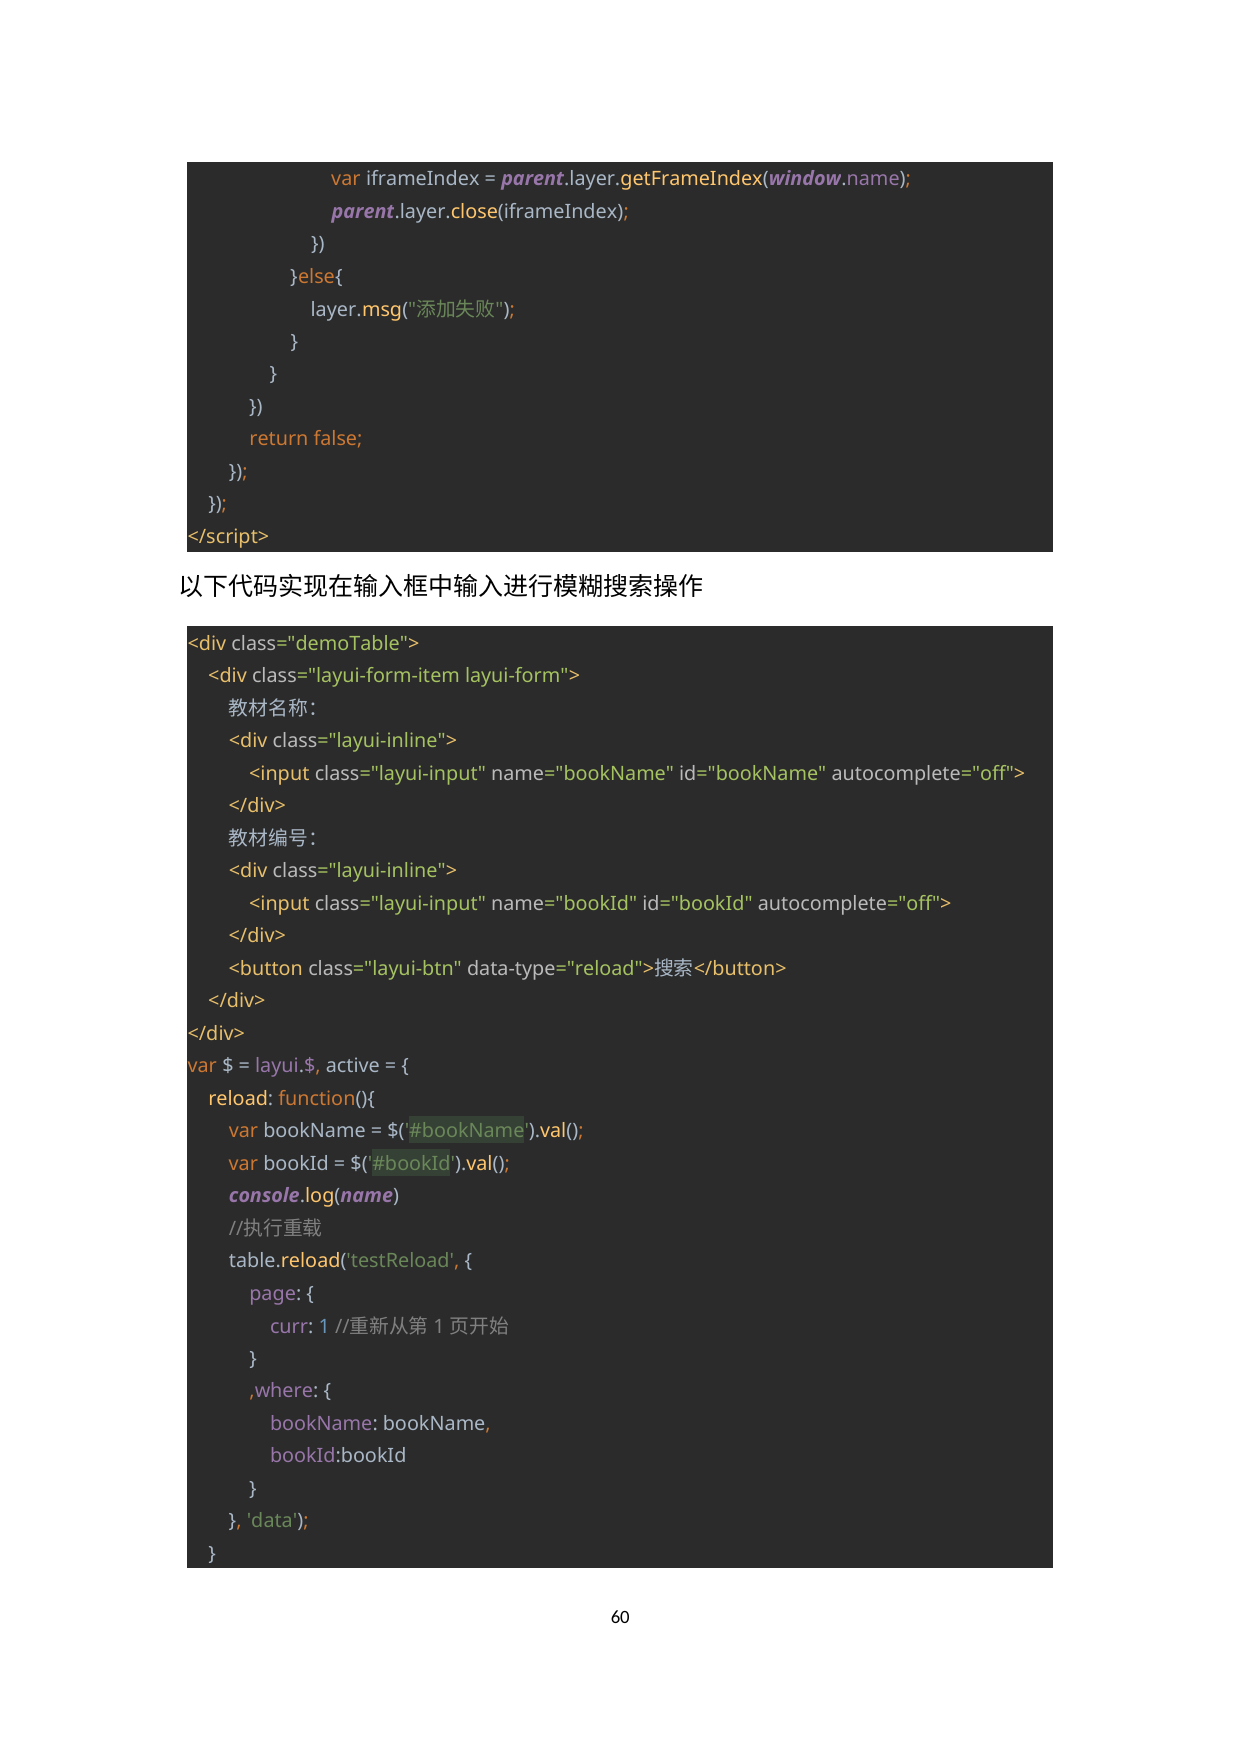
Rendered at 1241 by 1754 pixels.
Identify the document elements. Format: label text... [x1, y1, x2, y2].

text var $ = layui.$, active = { [187, 1048, 1053, 1081]
text 教材编号： [187, 821, 1053, 853]
text } [187, 324, 1053, 357]
text //执行重载 [187, 1211, 1053, 1243]
text } [187, 1471, 1053, 1503]
text <input class="layui-input" name="bookName" id="bookName" autocomplete="off"> [187, 756, 1053, 788]
text var iframeIndex = parent.layer.getFrameIndex(window.name); [187, 162, 1053, 194]
text 以下代码实现在输入框中输入进行模糊搜索操作 [112, 552, 1053, 617]
text ,where: { [187, 1373, 1053, 1406]
text layer.msg("添加失败"); [187, 292, 1053, 324]
text table.reload('testReload', { [187, 1243, 1053, 1276]
text curr: 1 //重新从第 1 页开始 [187, 1308, 1053, 1341]
text } [187, 357, 1053, 389]
text 教材名称： [187, 691, 1053, 723]
text <input class="layui-input" name="bookId" id="bookId" autocomplete="off"> [187, 886, 1053, 918]
text console.log(name) [187, 1178, 1053, 1211]
text <button class="layui-btn" data-type="reload">搜索</button> [187, 951, 1053, 983]
text }); [187, 454, 1053, 487]
text </script> [187, 519, 1053, 552]
text } [187, 1536, 1053, 1568]
text <div class="layui-inline"> [187, 723, 1053, 756]
text return false; [187, 422, 1053, 454]
text <div class="layui-form-item layui-form"> [187, 658, 1053, 691]
text parent.layer.close(iframeIndex); [187, 194, 1053, 227]
text bookId:bookId [187, 1438, 1053, 1471]
text }); [187, 487, 1053, 519]
text var bookId = $('#bookId').val(); [187, 1146, 1053, 1178]
text } [187, 1341, 1053, 1373]
text page: { [187, 1276, 1053, 1308]
text }) [187, 389, 1053, 422]
text </div> [187, 983, 1053, 1016]
text </div> [187, 918, 1053, 951]
text }, 'data'); [187, 1503, 1053, 1536]
text }else{ [187, 259, 1053, 292]
text bookName: bookName, [187, 1406, 1053, 1438]
text </div> [187, 1016, 1053, 1048]
text var bookName = $('#bookName').val(); [187, 1113, 1053, 1146]
text }) [187, 227, 1053, 259]
text reload: function(){ [187, 1081, 1053, 1113]
text <div class="demoTable"> [187, 626, 1053, 658]
text </div> [187, 788, 1053, 821]
text <div class="layui-inline"> [187, 853, 1053, 886]
